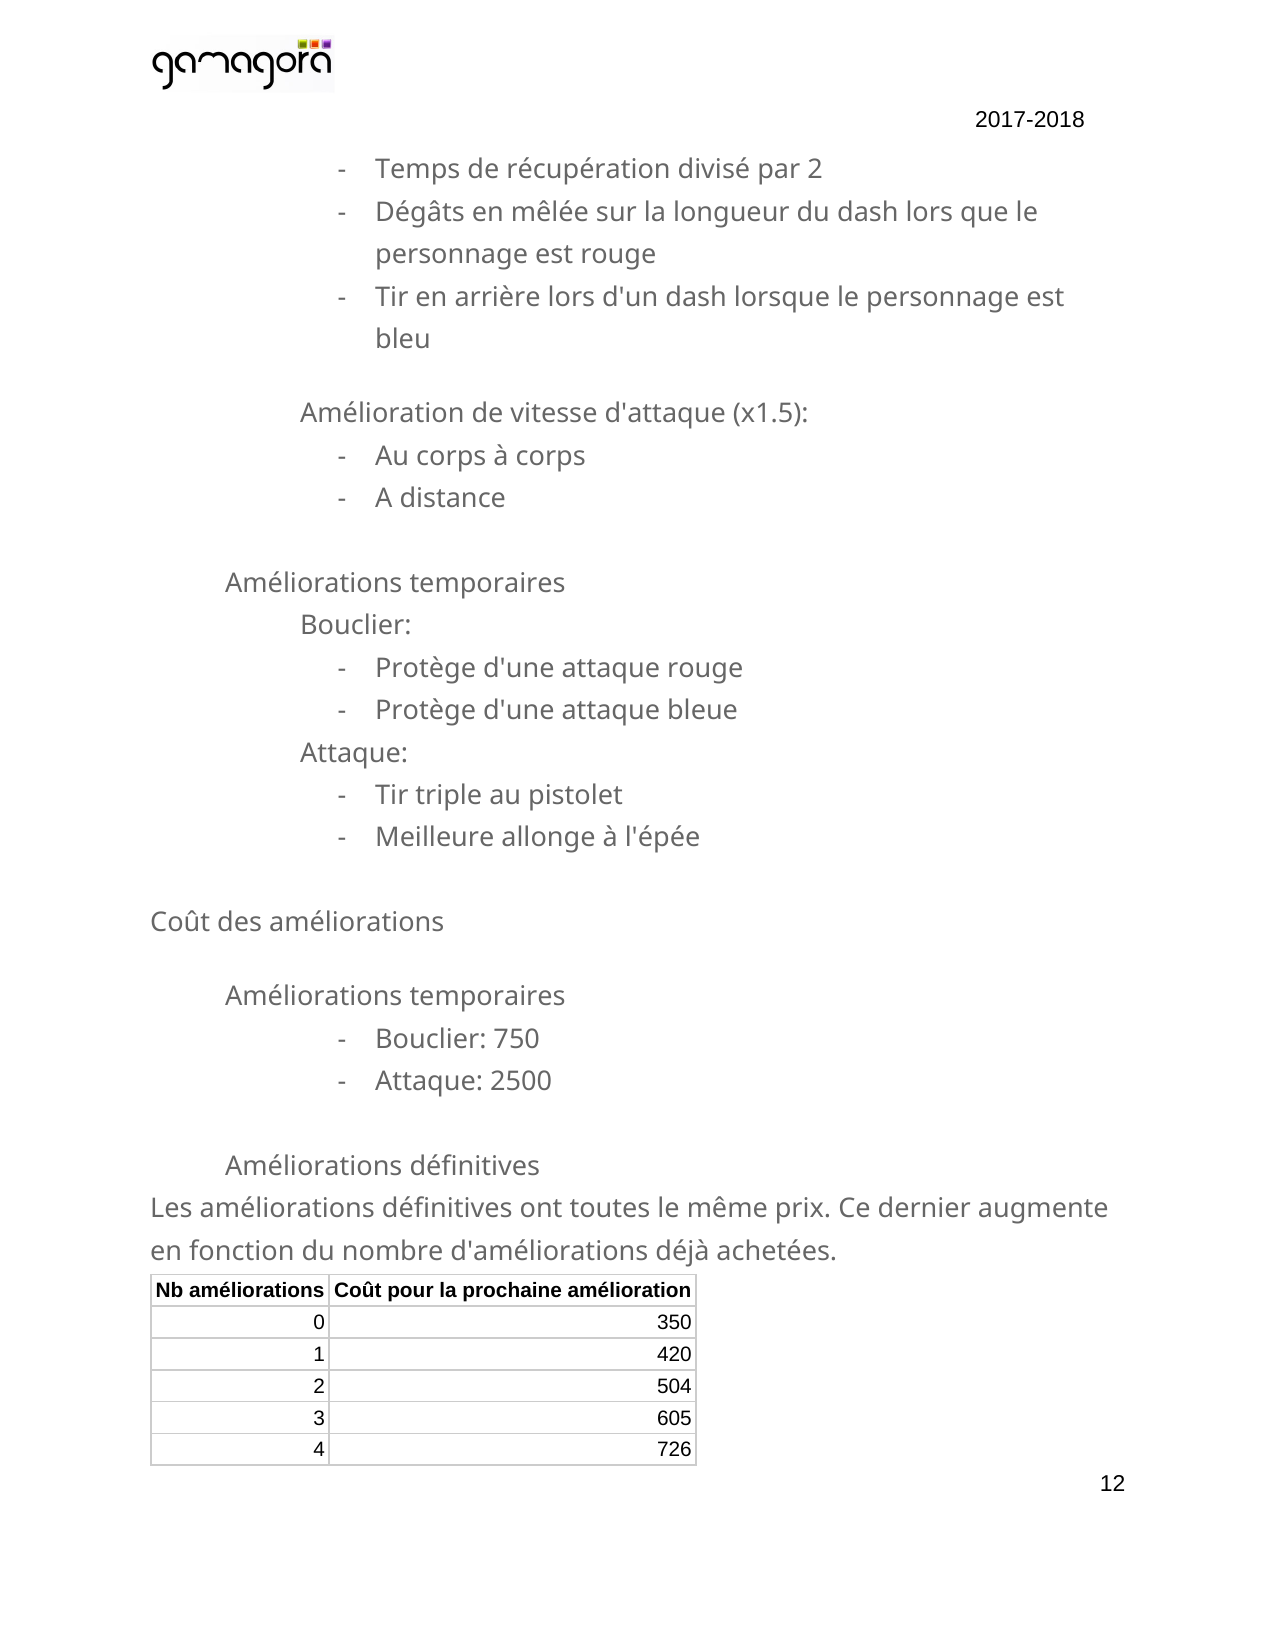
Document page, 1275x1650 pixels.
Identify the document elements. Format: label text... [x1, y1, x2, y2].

text Améliorations temporaires [225, 563, 1125, 600]
table_cell 605 [330, 1402, 695, 1432]
table_header Coût pour la prochaine amélioration [330, 1275, 695, 1305]
list Dégâts en mêlée sur la longueur du dash lors que le personnage est rouge [337, 192, 1125, 272]
list Protège d'une attaque rouge [337, 648, 1125, 685]
table_cell 1 [152, 1339, 328, 1369]
table_cell 350 [330, 1307, 695, 1337]
table_cell 4 [152, 1434, 328, 1464]
table_header Nb améliorations [152, 1275, 328, 1305]
list Meilleure allonge à l'épée [337, 818, 1125, 855]
text Les améliorations définitives ont toutes le même prix. Ce dernier augmente en fonction du nombre d'améliorations déjà achetées. [150, 1189, 1125, 1268]
text Coût des améliorations [150, 903, 1125, 939]
text Attaque: [300, 733, 1125, 770]
table_cell 3 [152, 1402, 328, 1432]
table_cell 2 [152, 1371, 328, 1401]
table_cell 420 [330, 1339, 695, 1369]
text Améliorations temporaires [150, 977, 1125, 1014]
text Amélioration de vitesse d'attaque (x1.5): [150, 394, 1125, 431]
list Temps de récupération divisé par 2 [337, 150, 1125, 187]
table_cell 0 [152, 1307, 328, 1337]
table_cell 726 [330, 1434, 695, 1464]
list Au corps à corps [337, 436, 1125, 473]
text Bouclier: [225, 606, 1125, 643]
list Protège d'une attaque bleue [337, 691, 1125, 727]
list Tir en arrière lors d'un dash lorsque le personnage est bleu [337, 277, 1125, 356]
picture [150, 0, 336, 128]
list A distance [337, 479, 1125, 516]
list Attaque: 2500 [337, 1062, 1125, 1098]
list Bouclier: 750 [337, 1019, 1125, 1056]
table_cell 504 [330, 1371, 695, 1401]
text Améliorations définitives [225, 1146, 1125, 1183]
list Tir triple au pistolet [337, 775, 1125, 812]
